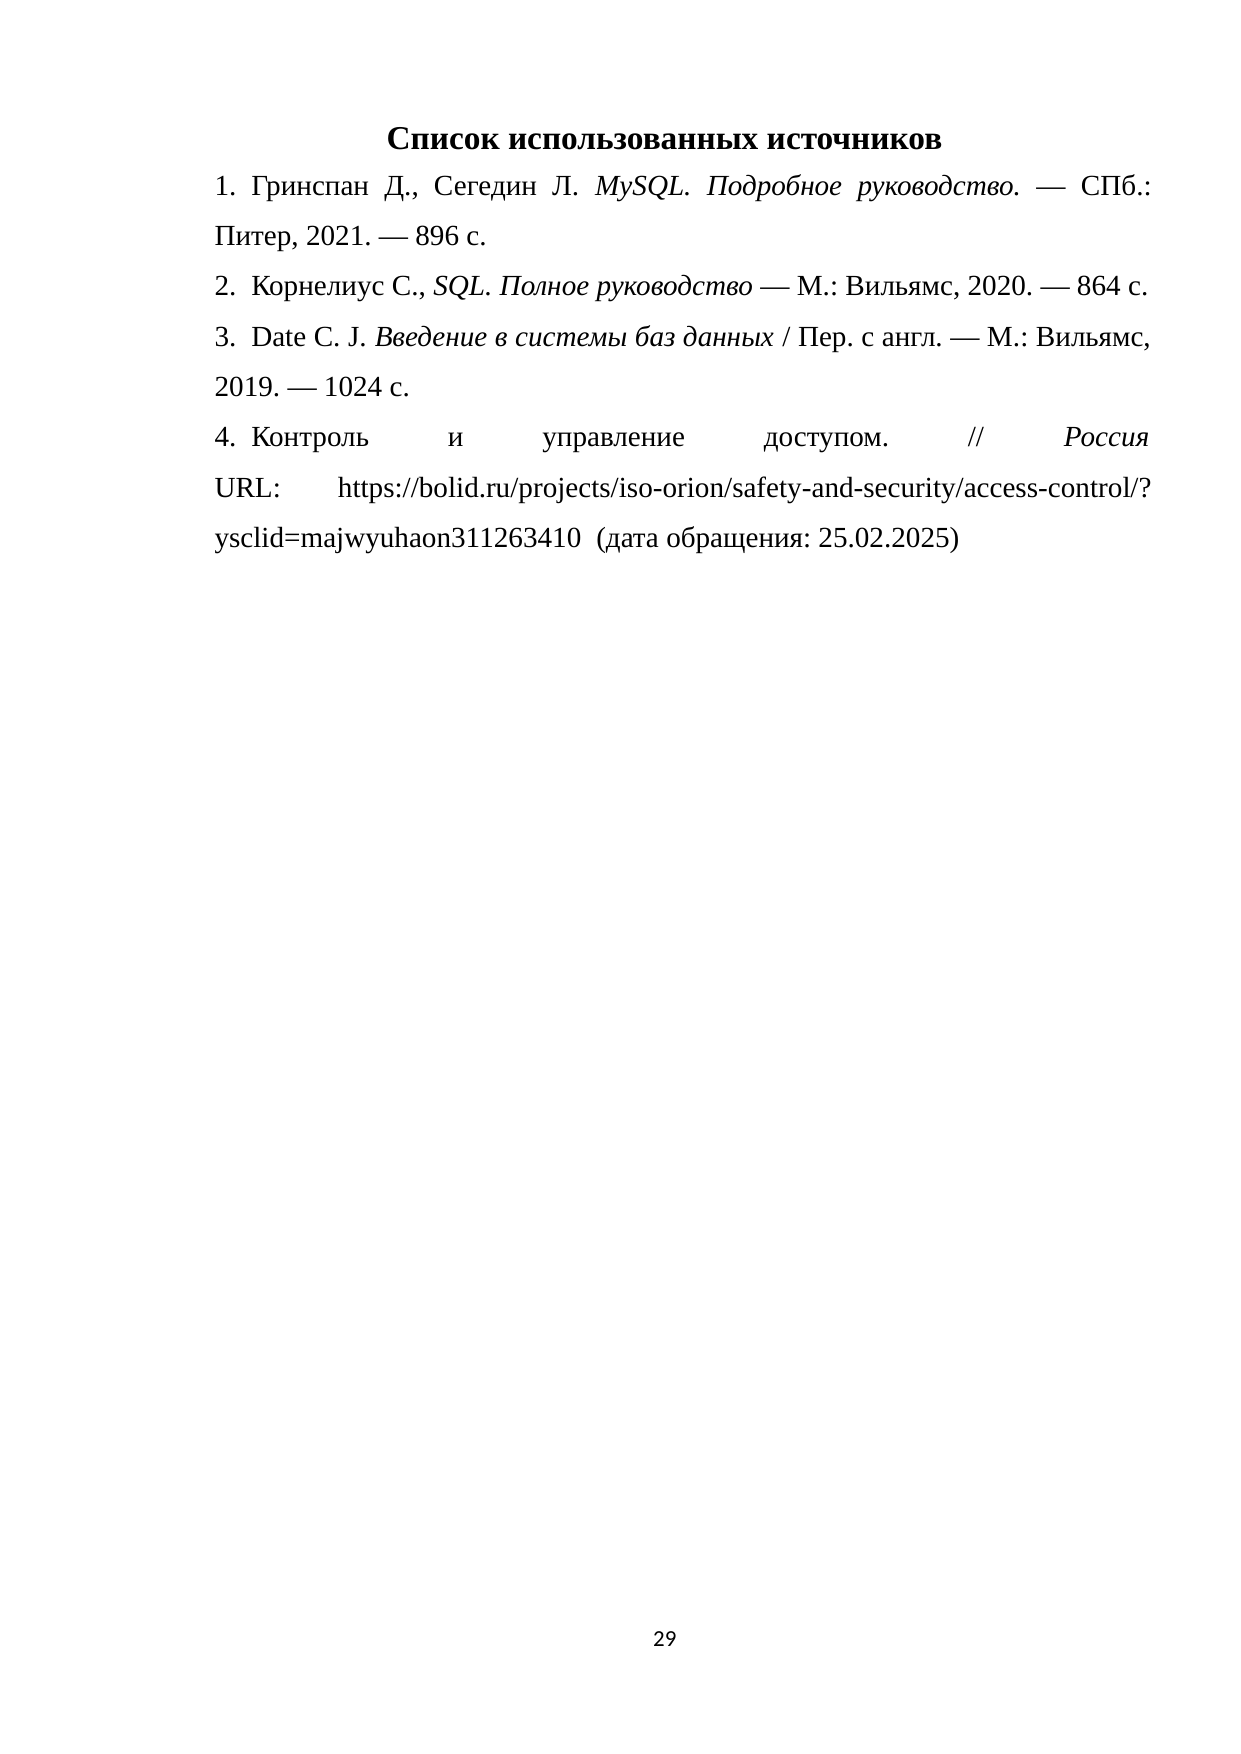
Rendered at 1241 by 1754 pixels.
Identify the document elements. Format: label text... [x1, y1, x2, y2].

list Date C. J. Введение в системы баз данных / Пер. с англ. — М.: Вильямс, 2019. — 1024 с. [214, 319, 1152, 403]
list Контроль и управление доступом. // Россия URL: https://bolid.ru/projects/iso-orion/safety-and-security/access-control/?ysclid=majwyuhaon311263410 (дата обращения: 25.02.2025) [214, 419, 1152, 553]
list Гринспан Д., Сегедин Л. MySQL. Подробное руководство. — СПб.: Питер, 2021. — 896 с. [214, 168, 1152, 252]
subtitle Список использованных источников [177, 118, 1152, 156]
list Корнелиус С., SQL. Полное руководство — М.: Вильямс, 2020. — 864 с. [214, 268, 1152, 302]
